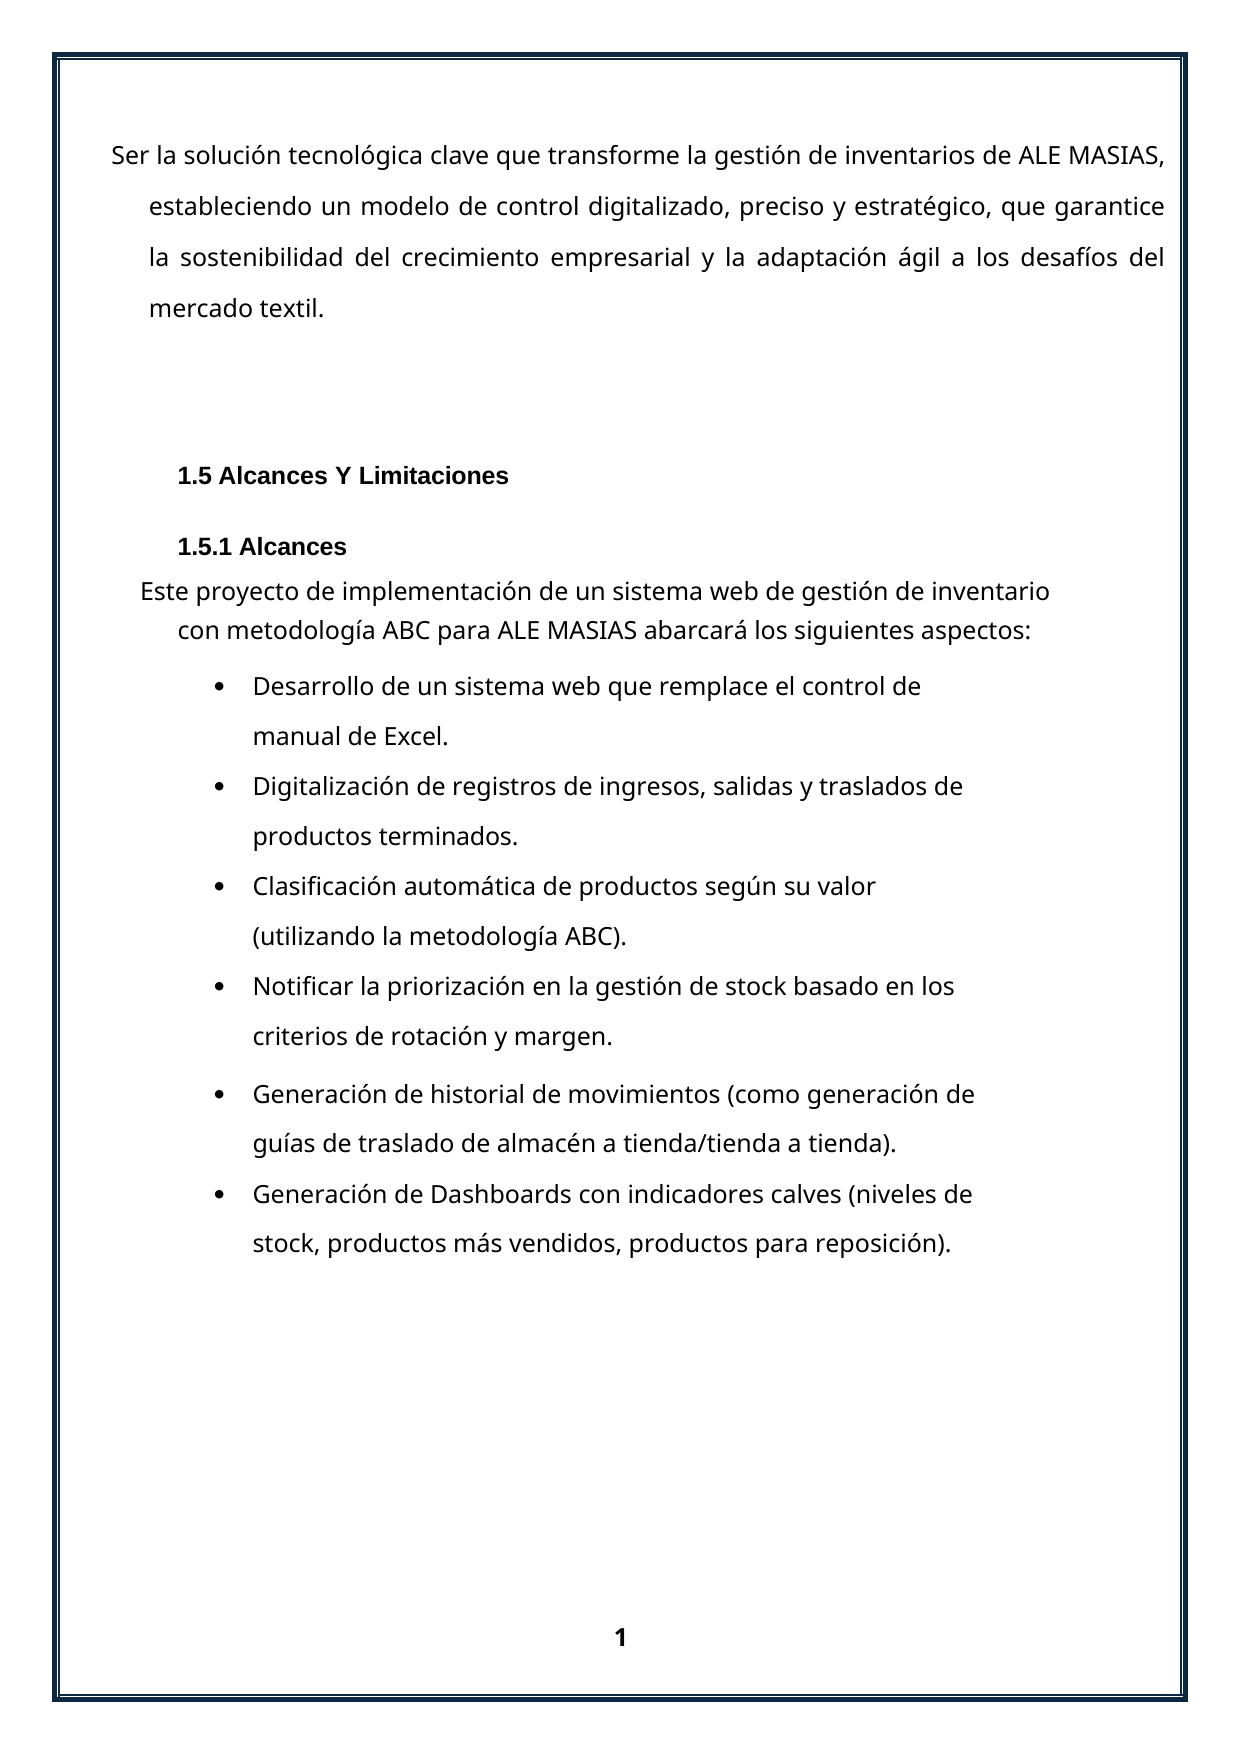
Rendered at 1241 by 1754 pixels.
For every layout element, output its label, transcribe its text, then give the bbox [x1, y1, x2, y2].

list Notificar la priorización en la gestión de stock basado en los criterios de rotación y margen. [215, 969, 1046, 1053]
list Generación de historial de movimientos (como generación de guías de traslado de almacén a tienda/tienda a tienda). [215, 1077, 1037, 1160]
subtitle Alcances [177, 532, 1166, 561]
text Ser la solución tecnológica clave que transforme la gestión de inventarios de ALE MASIAS, estableciendo un modelo de control digitalizado, preciso y estratégico, que garantice la sostenibilidad del crecimiento empresarial y la adaptación ágil a los desafíos del mercado textil. [111, 137, 1166, 325]
list Digitalización de registros de ingresos, salidas y traslados de productos terminados. [215, 769, 1045, 852]
list Clasificación automática de productos según su valor (utilizando la metodología ABC). [215, 869, 991, 952]
list Generación de Dashboards con indicadores calves (niveles de stock, productos más vendidos, productos para reposición). [215, 1177, 1018, 1260]
subtitle Alcances Y Limitaciones [177, 461, 1166, 490]
list Desarrollo de un sistema web que remplace el control de manual de Excel. [215, 669, 1007, 752]
text Este proyecto de implementación de un sistema web de gestión de inventario con metodología ABC para ALE MASIAS abarcará los siguientes aspectos: [140, 574, 1068, 647]
